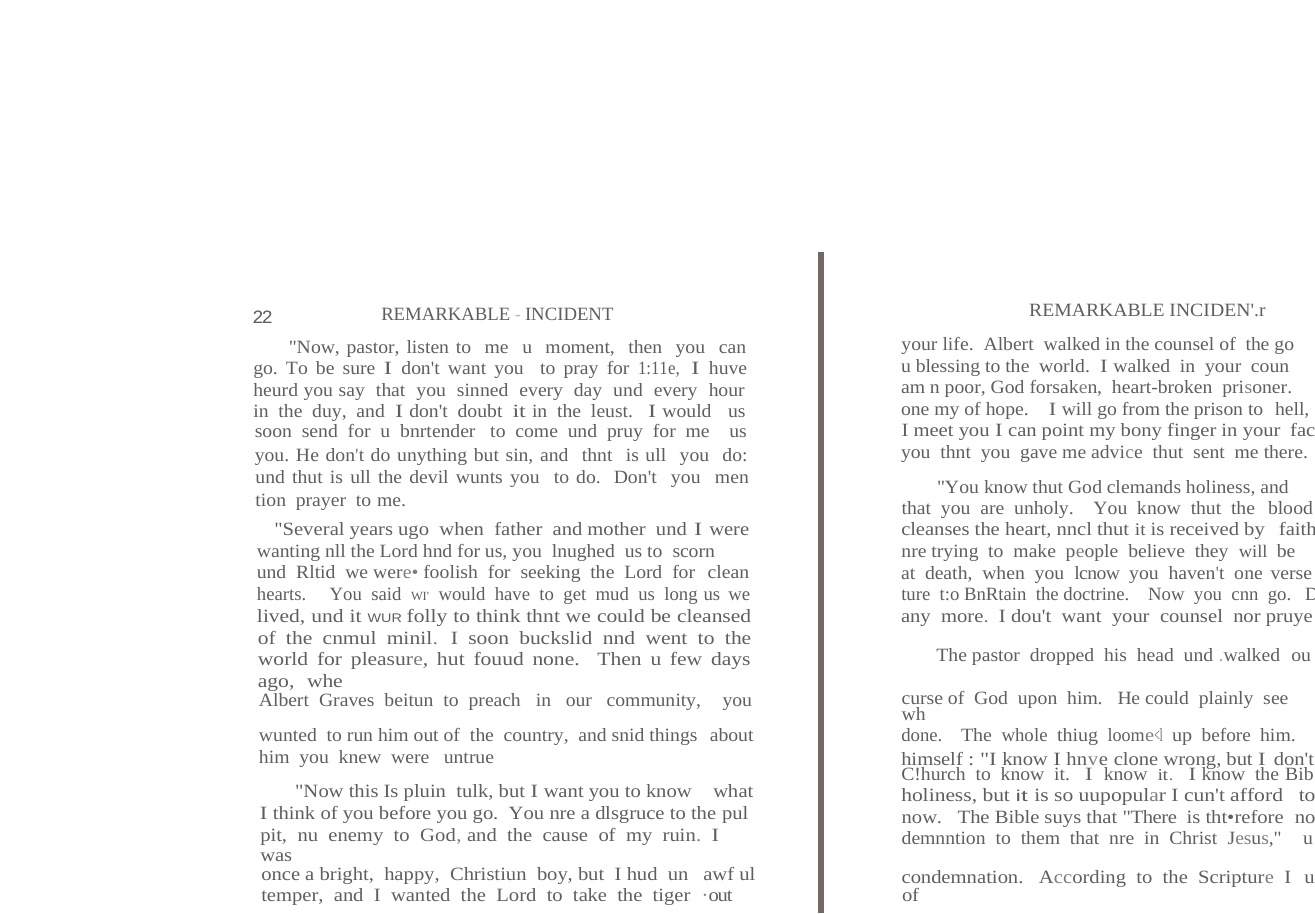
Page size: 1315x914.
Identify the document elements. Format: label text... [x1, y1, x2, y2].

text pit, nu enemy to God, and the cause of my ruin. I was [260, 827, 756, 865]
text temper, and I wanted the Lord to take the tiger ·out of [902, 886, 1315, 905]
text soon send for u bnrtender to come und pruy for me us [254, 422, 748, 442]
text himself : "I know I hnve clone wrong, but I don't [901, 751, 1315, 770]
text condemnation. According to the Scripture I u [901, 871, 1315, 886]
text holiness, but it is so uupopular I cun't afford to [901, 788, 1315, 804]
text curse of God upon him. He could plainly see wh [901, 691, 1315, 724]
text your life. Albert walked in the counsel of the go u blessing to the world. I walked in your coun am n poor, God forsaken, heart-broken prisoner. one my of hope. I will go from the prison to hell, [901, 333, 1314, 419]
text The pastor dropped his head und .walked ou [936, 644, 1315, 666]
text demnntion to them that nre in Christ Jesus," u [901, 832, 1314, 847]
text wunted to run him out of the country, and snid things about [259, 726, 755, 746]
text you thnt you gave me advice thut sent me there. [901, 443, 1315, 463]
text lived, und it WUR folly to think thnt we could be cleansed of the cnmul minil. I soon buckslid nnd went to the world for pleasure, hut fouud none. Then u few days ago, whe [257, 605, 752, 691]
text done. The whole thiug loome<l up before him. [901, 726, 1314, 745]
text I meet you I can point my bony finger in your fac [901, 422, 1315, 439]
text Albert Graves beitun to preach in our community, you [259, 691, 754, 710]
text "Now this Is pluin tulk, but I want you to know what [295, 783, 755, 802]
text wanting nll the Lord hnd for us, you lnughed us to scorn und Rltid we were• foolish for seeking the Lord for clean [257, 540, 749, 583]
text I think of you before you go. You nre a dlsgruce to the pul­ [259, 804, 756, 823]
text "Several years ugo when father and mother und I were cleanses the heart, nncl thut it is received by faith [274, 519, 1315, 540]
text now. The Bible suys that "There is tht•refore no [901, 810, 1315, 827]
text you. He don't do unything but sin, and thnt is ull you do: und thut is ull the devil wunts you to do. Don't you men­ tion prayer to me. [254, 443, 749, 511]
text temper, and I wanted the Lord to take the tiger ·out of [261, 886, 756, 905]
text "Now, pastor, listen to me u moment, then you can go. To be sure I don't want you to pray for 1:11e, I huve heurd you say that you sinned every day und every hour in the duy, and I don't doubt it in the leust. I would us [253, 336, 747, 422]
text hearts. You said WI' would have to get mud us long us we ture t:o BnRtain the doctrine. Now you cnn go. D [257, 584, 1315, 605]
text C!hurch to know it. I know it. I know the Bib [901, 770, 1315, 783]
text once a bright, happy, Christiun boy, but I hud un awf ul [261, 865, 757, 884]
text nre trying to make people believe they will be at death, when you lcnow you haven't one verse [901, 540, 1313, 584]
text "You know thut God clemands holiness, and that you are unholy. You know thut the blood [901, 476, 1315, 519]
text any more. I dou't want your counsel nor pruye [901, 605, 1315, 627]
text 22 REMARKABLE - INCIDENT [252, 303, 747, 329]
text him you knew were untrue [259, 751, 496, 767]
text REMARKABLE INCIDEN'.r [1029, 299, 1314, 320]
